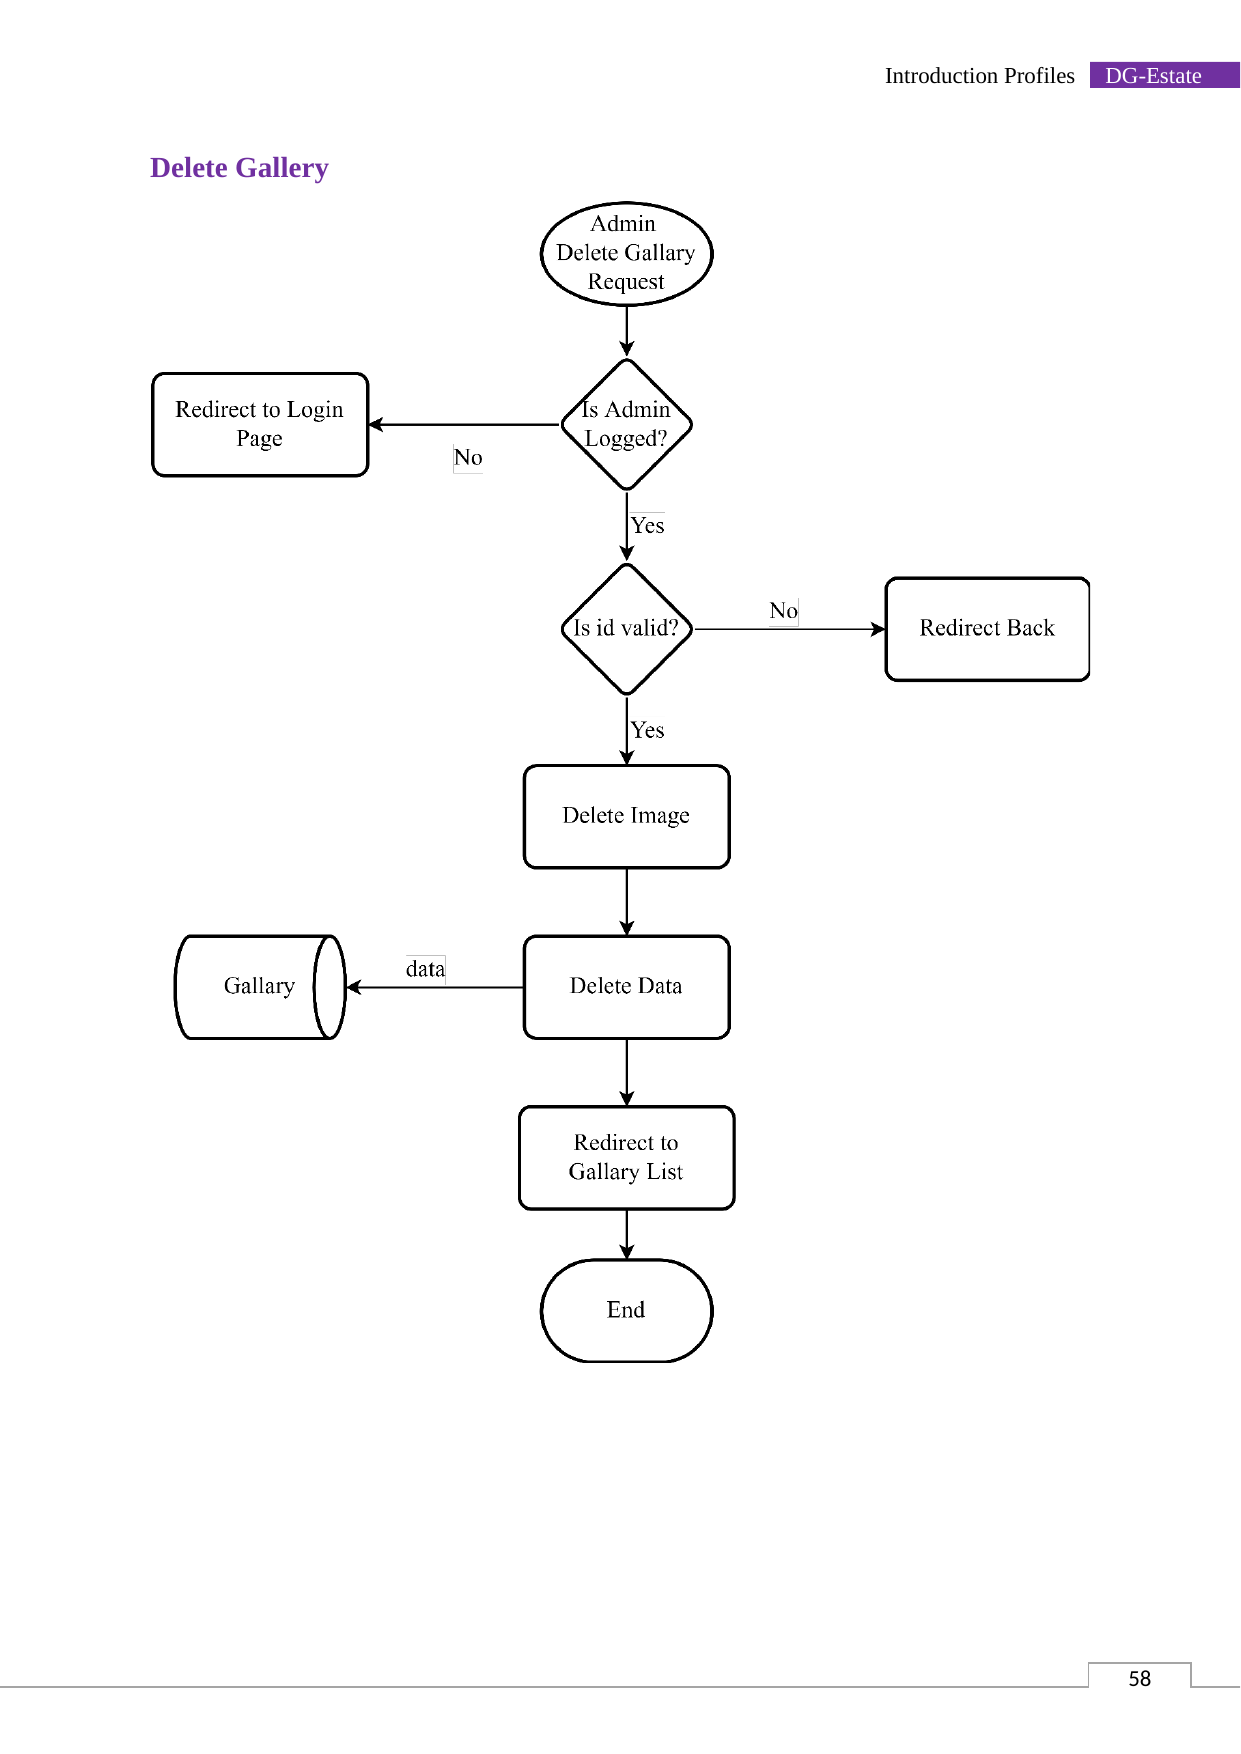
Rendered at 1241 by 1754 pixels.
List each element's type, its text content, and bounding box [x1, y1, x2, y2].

title Delete Gallery [150, 150, 1090, 183]
picture [150, 200, 1091, 1363]
